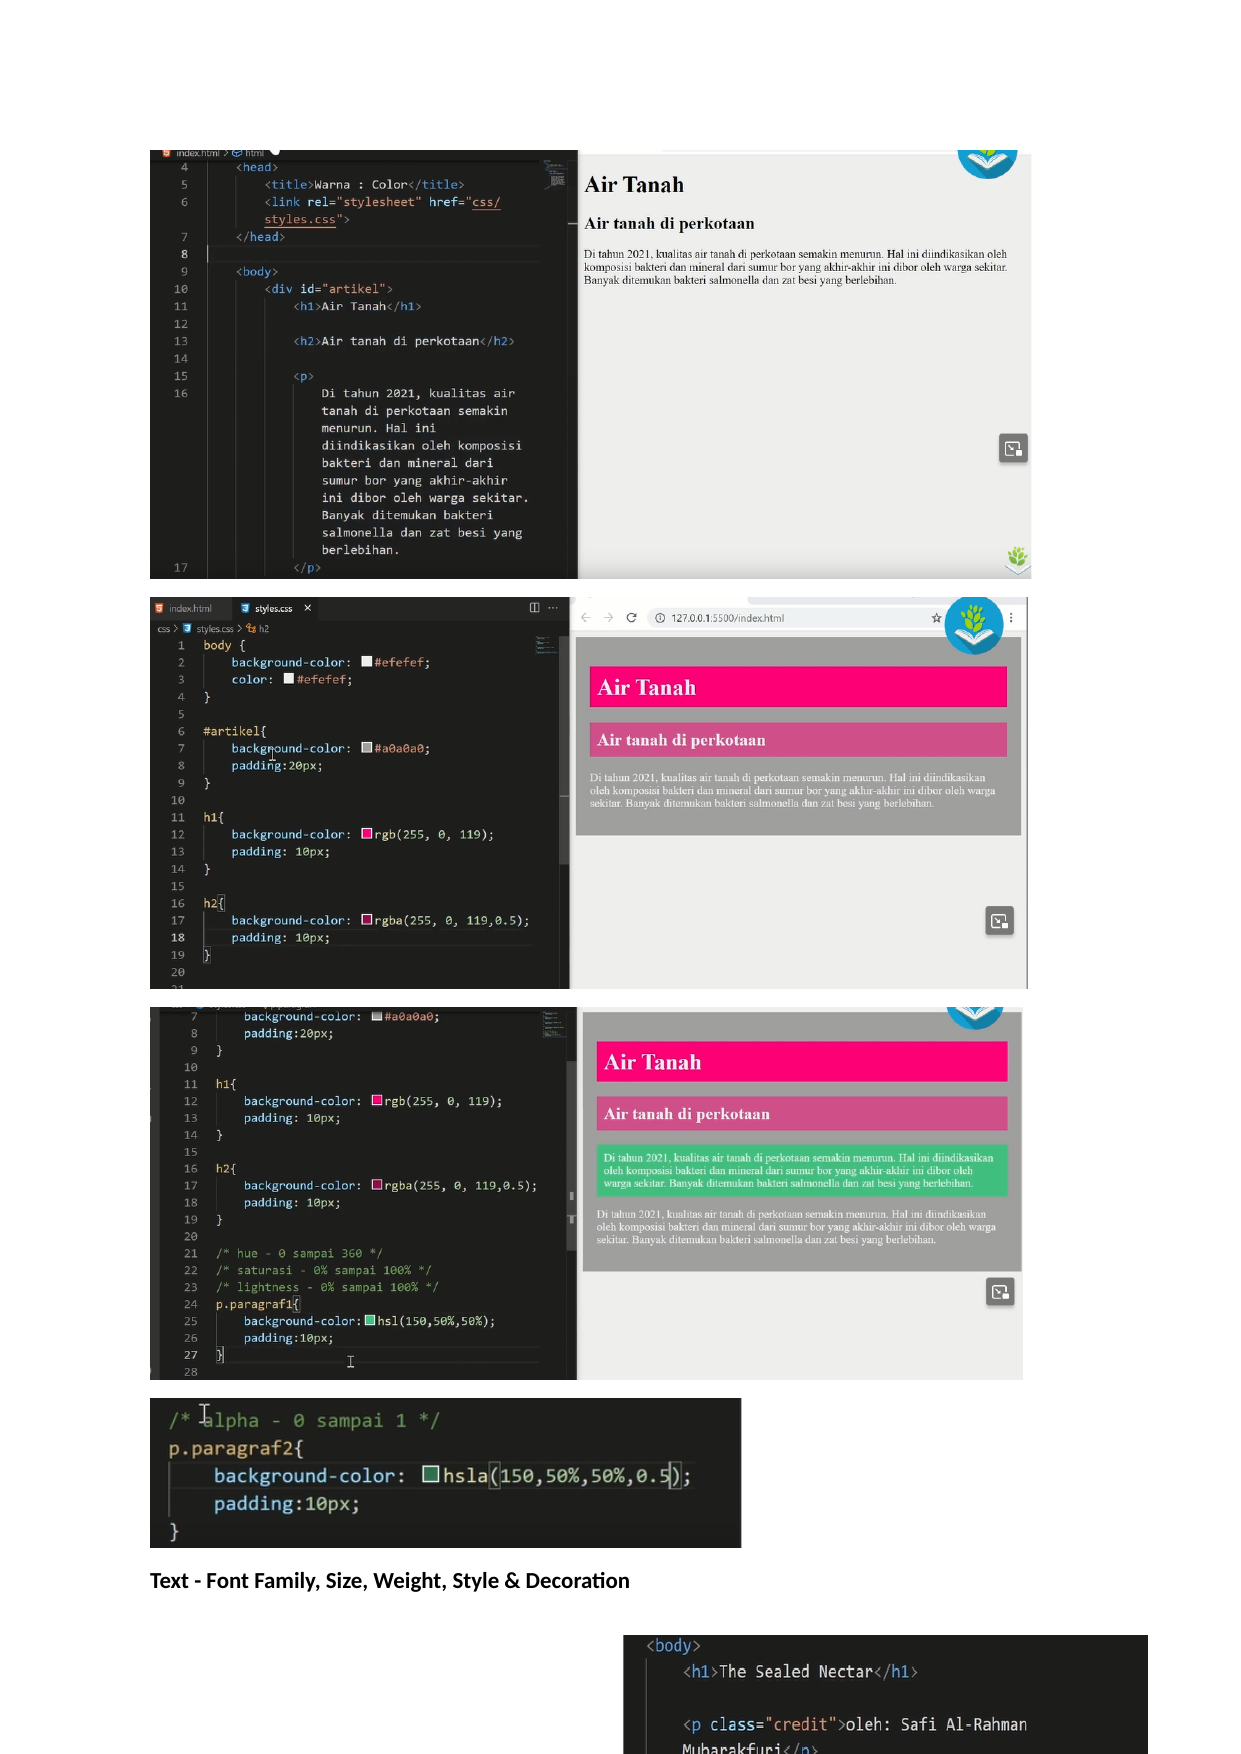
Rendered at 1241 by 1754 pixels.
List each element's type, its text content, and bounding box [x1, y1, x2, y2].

text Text - Font Family, Size, Weight, Style & Decoration [150, 1567, 1090, 1595]
picture [623, 1635, 1148, 1754]
picture [150, 1007, 1023, 1380]
picture [150, 150, 1032, 579]
picture [150, 1398, 742, 1548]
picture [150, 597, 1028, 989]
